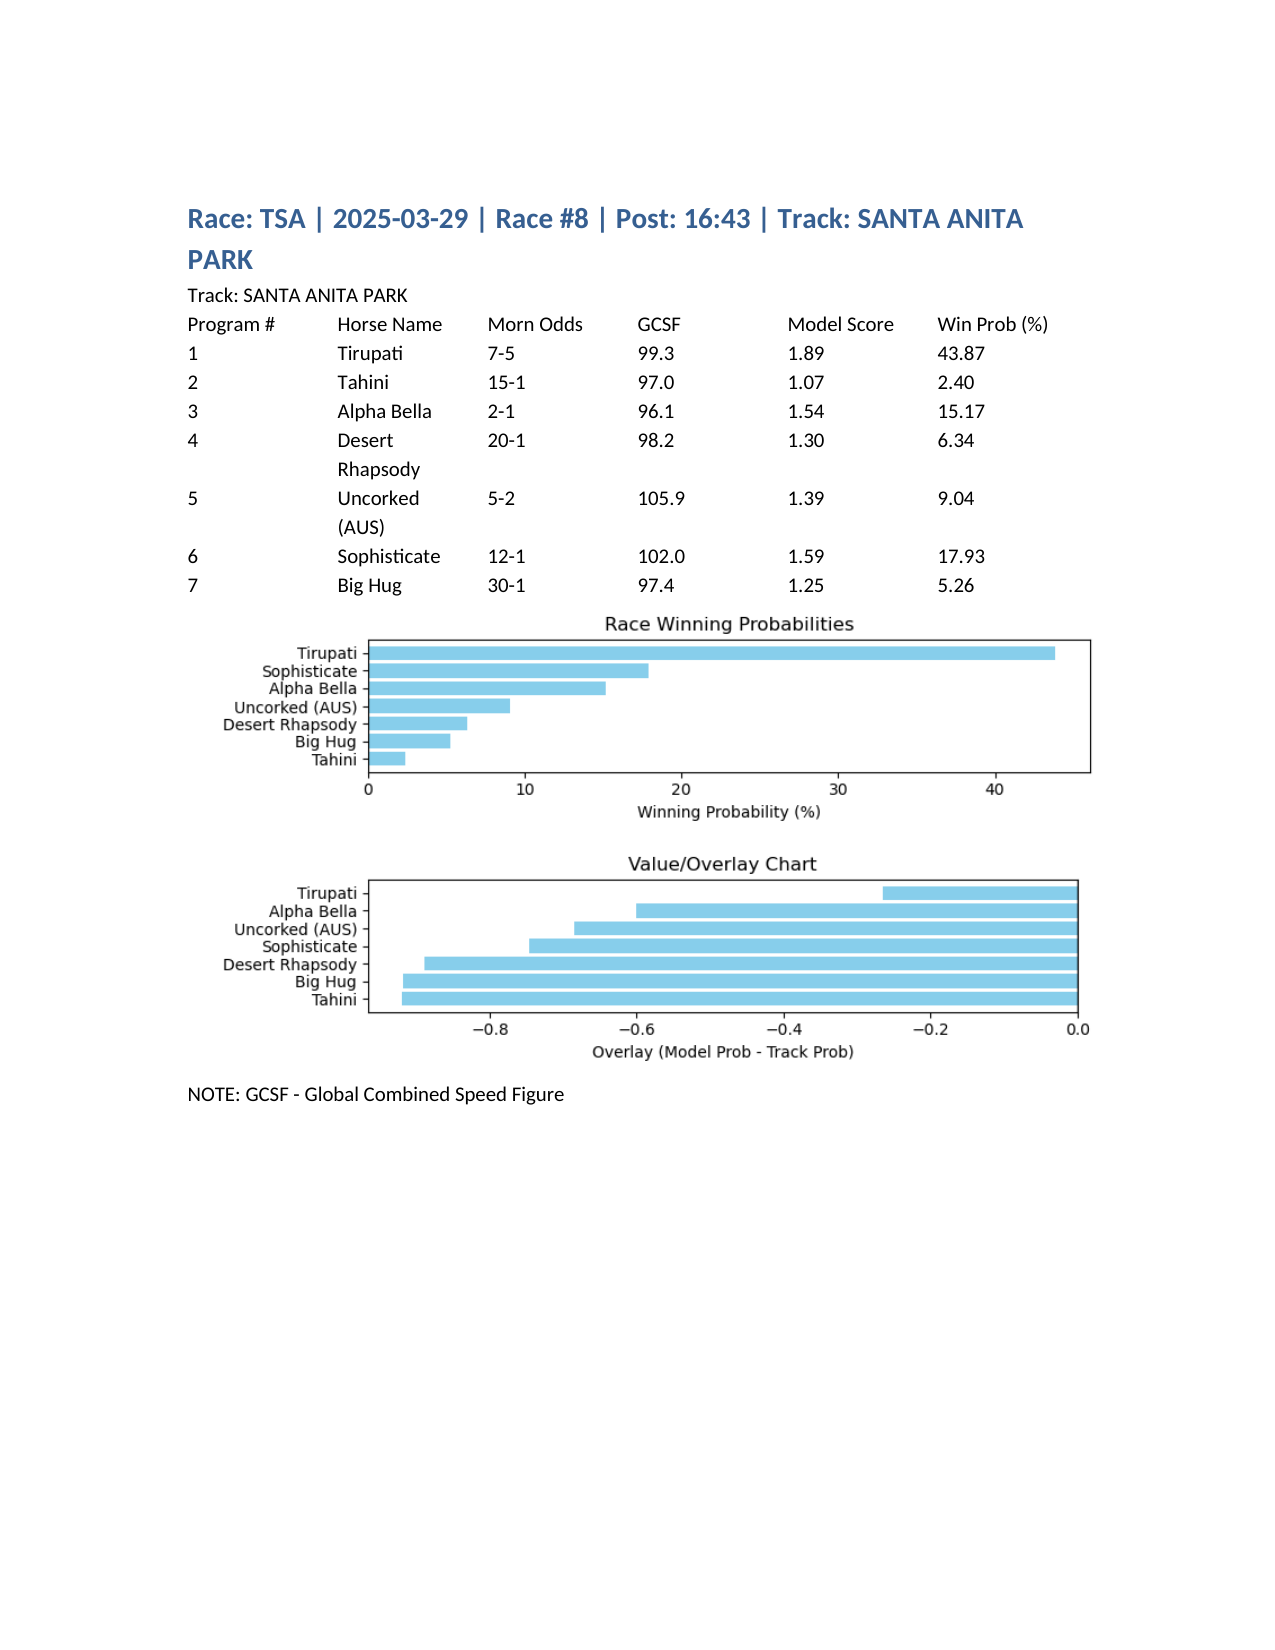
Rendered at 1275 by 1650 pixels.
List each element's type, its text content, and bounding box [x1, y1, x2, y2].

picture [206, 841, 1107, 1078]
text Track: SANTA ANITA PARK [187, 282, 1087, 307]
subtitle Race: TSA | 2025-03-29 | Race #8 | Post: 16:43 | Track: SANTA ANITA PARK [187, 200, 1087, 277]
text NOTE: GCSF - Global Combined Speed Figure [187, 1081, 1087, 1106]
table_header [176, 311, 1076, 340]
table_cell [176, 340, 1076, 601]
picture [206, 601, 1107, 838]
